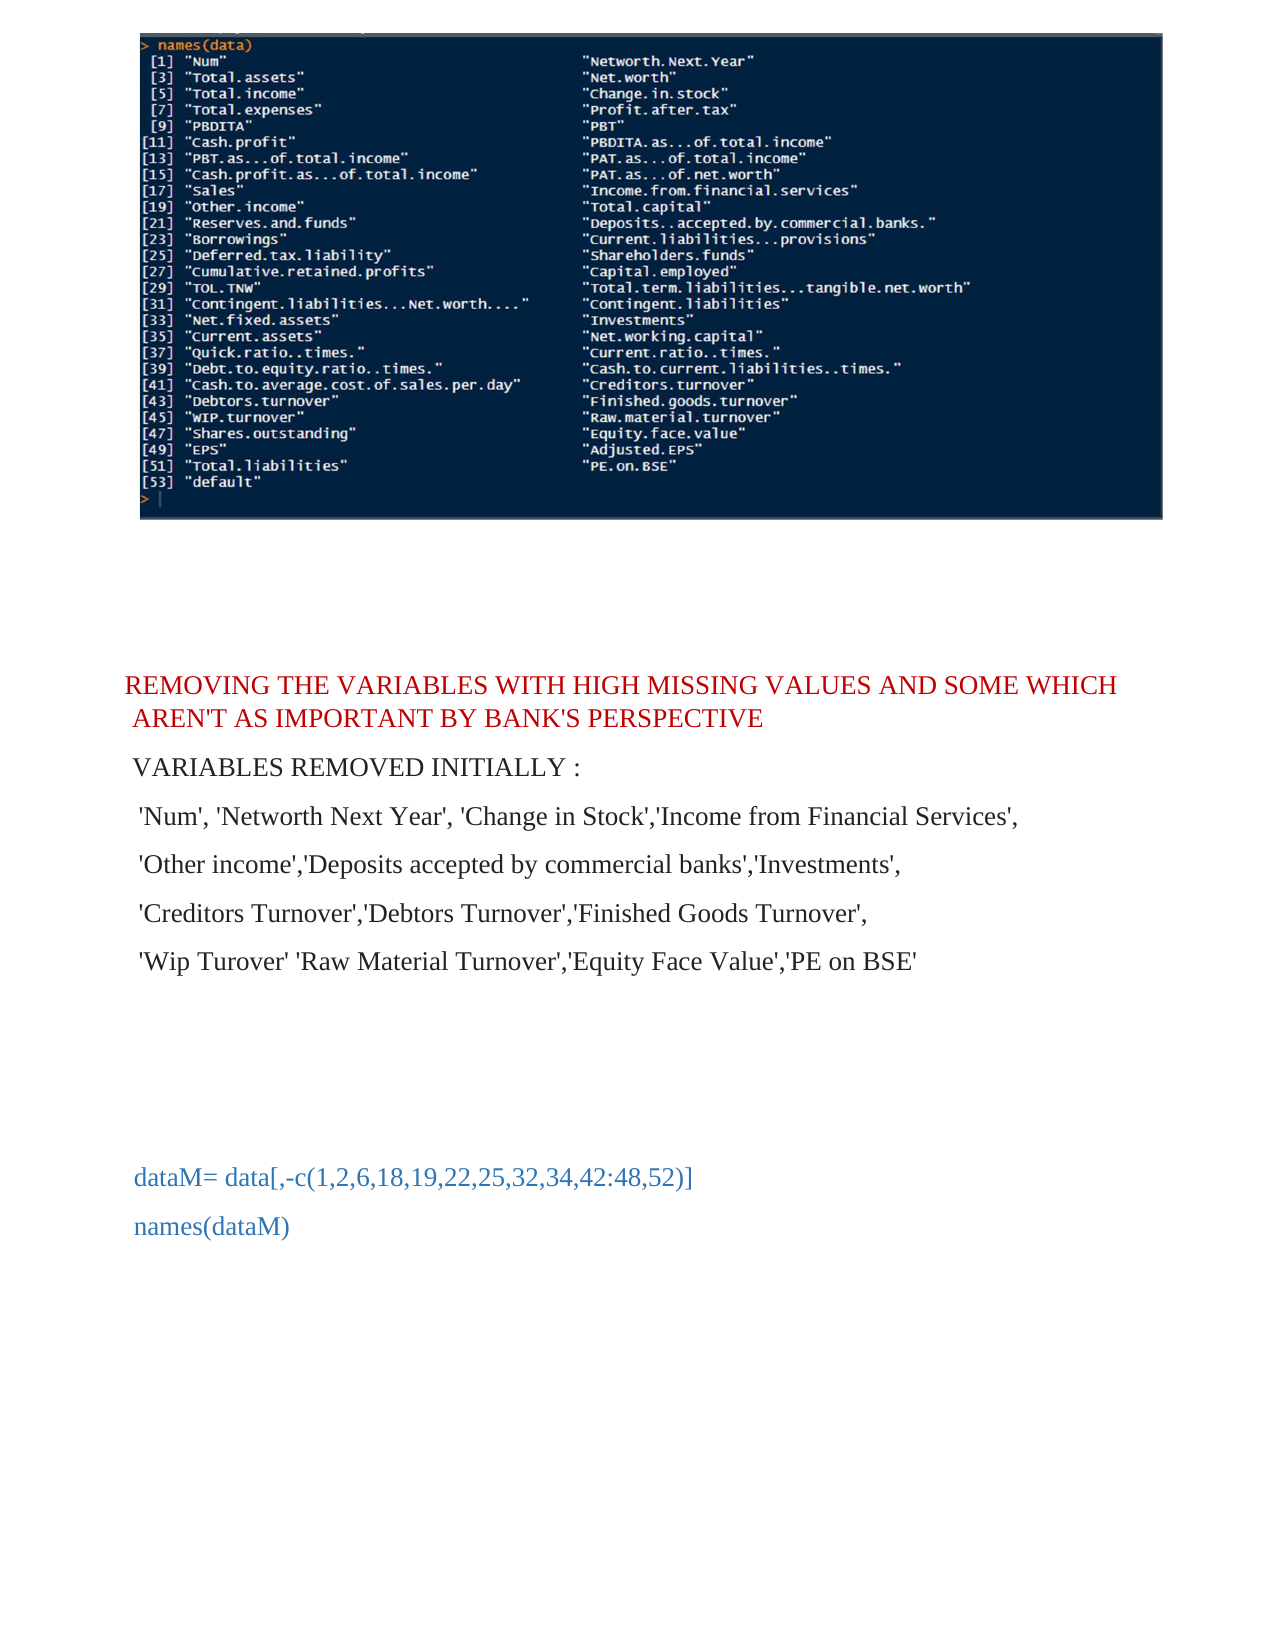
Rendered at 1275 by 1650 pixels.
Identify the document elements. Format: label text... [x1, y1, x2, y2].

picture [139, 33, 1163, 520]
text  REMOVING THE VARIABLES WITH HIGH MISSING VALUES AND SOME WHICH AREN'T AS IMPORTANT BY BANK'S PERSPECTIVE [97, 669, 1196, 734]
text names(dataM) [133, 1209, 1083, 1241]
text VARIABLES REMOVED INITIALLY : [132, 751, 1170, 782]
text 'Creditors Turnover','Debtors Turnover','Finished Goods Turnover', [132, 897, 1170, 928]
text 'Num', 'Networth Next Year', 'Change in Stock','Income from Financial Services', [132, 800, 1170, 831]
text dataM= data[,-c(1,2,6,18,19,22,25,32,34,42:48,52)] [133, 1161, 1083, 1192]
text 'Other income','Deposits accepted by commercial banks','Investments', [132, 848, 1170, 879]
text 'Wip Turover' 'Raw Material Turnover','Equity Face Value','PE on BSE' [132, 945, 1170, 977]
